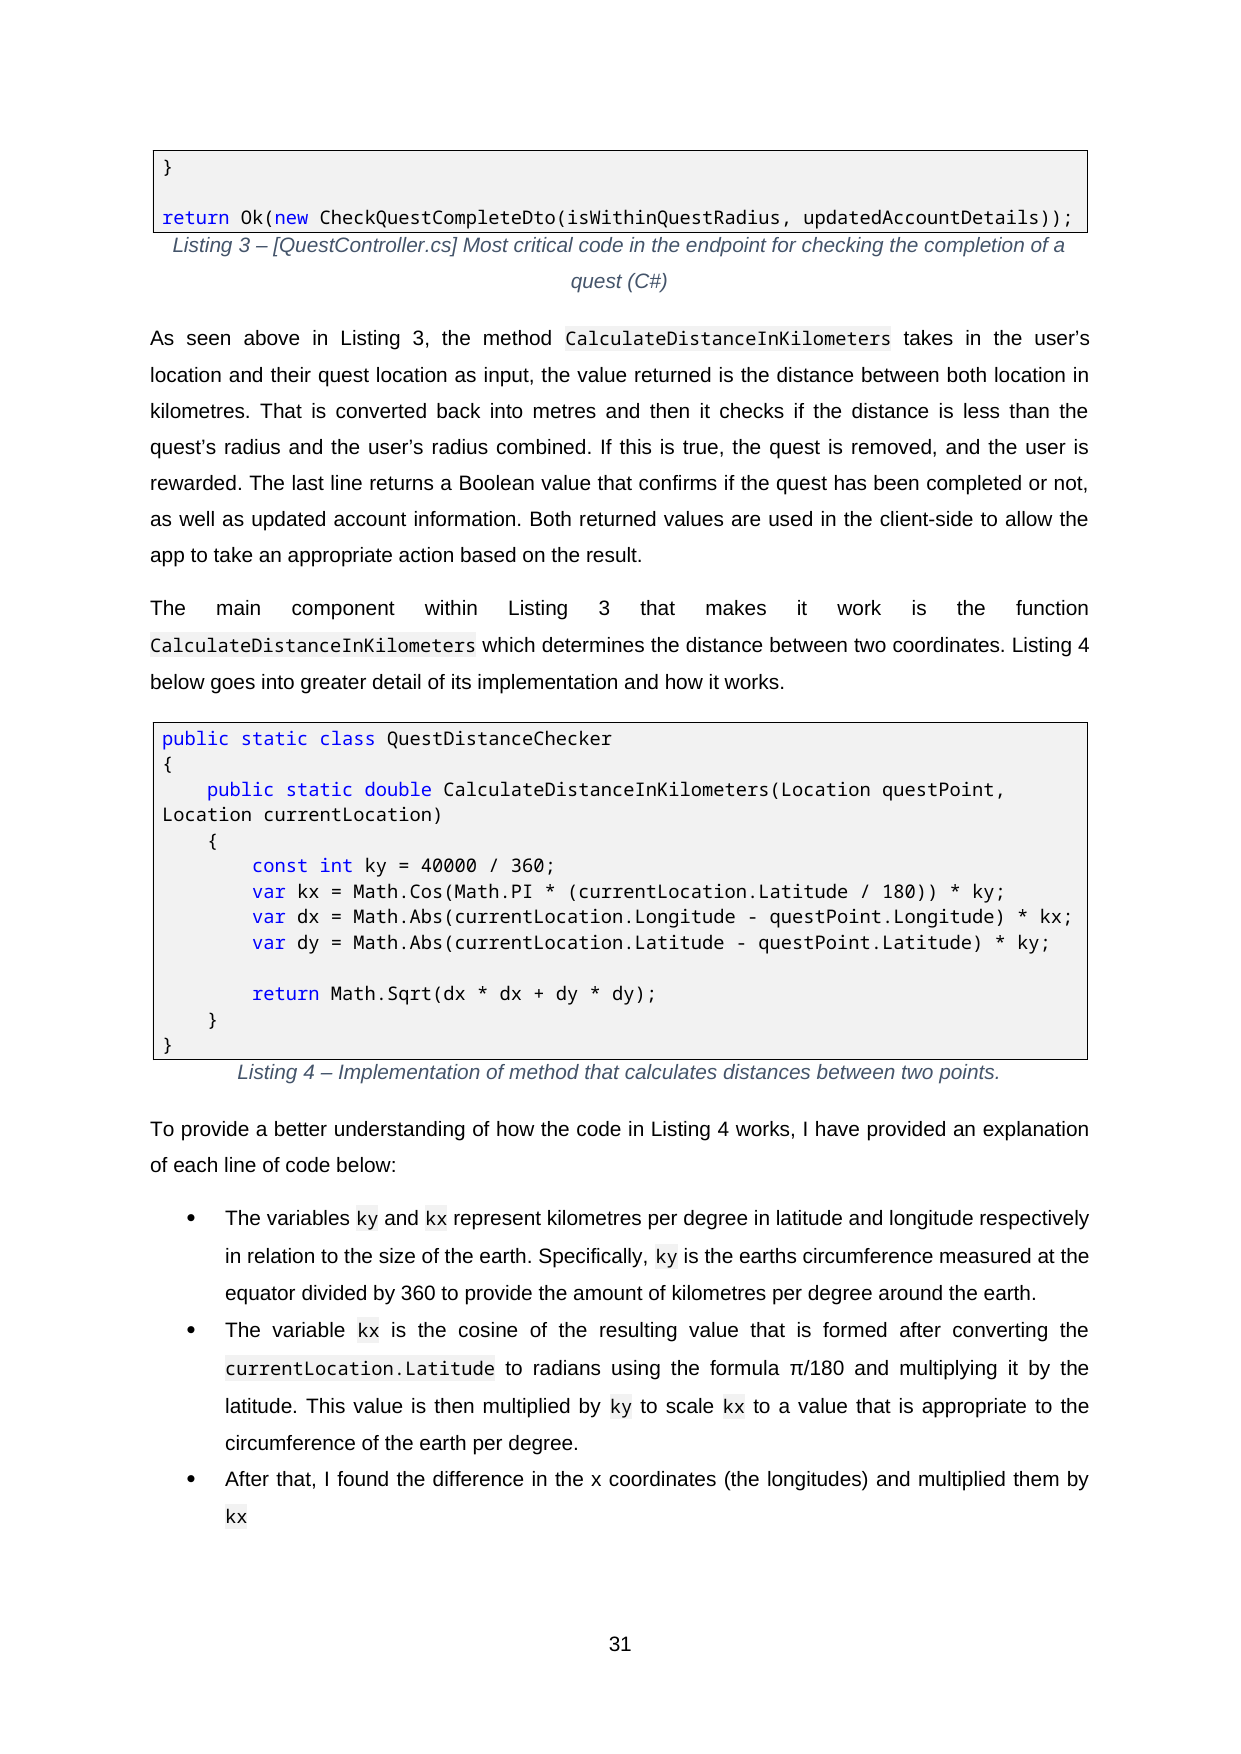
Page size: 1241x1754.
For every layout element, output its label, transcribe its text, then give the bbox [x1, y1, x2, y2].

list The variable kx is the cosine of the resulting value that is formed after converting the currentLocation.Latitude to radians using the formula π/180 and multiplying it by the latitude. This value is then multiplied by ky to scale kx to a value that is appropriate to the circumference of the earth per degree. [187, 1317, 1090, 1455]
text } [154, 1003, 1087, 1028]
text var kx = Math.Cos(Math.PI * (currentLocation.Latitude / 180)) * ky; [154, 875, 1087, 901]
list After that, I found the difference in the x coordinates (the longitudes) and multiplied them by kx [187, 1467, 1090, 1529]
list The variables ky and kx represent kilometres per degree in latitude and longitude respectively in relation to the size of the earth. Specifically, ky is the earths circumference measured at the equator divided by 360 to provide the amount of kilometres per degree around the earth. [187, 1205, 1090, 1305]
text var dx = Math.Abs(currentLocation.Longitude - questPoint.Longitude) * kx; [154, 901, 1087, 926]
text var dy = Math.Abs(currentLocation.Latitude - questPoint.Latitude) * ky; [154, 926, 1087, 952]
text To provide a better understanding of how the code in Listing 4 works, I have provided an explanation of each line of code below: [150, 1117, 1090, 1177]
text public static double CalculateDistanceInKilometers(Location questPoint, Location currentLocation) [154, 773, 1087, 824]
text Listing 4 – Implementation of method that calculates distances between two points. [150, 1060, 1090, 1084]
text As seen above in Listing 3, the method CalculateDistanceInKilometers takes in the user’s location and their quest location as input, the value returned is the distance between both location in kilometres. That is converted back into metres and then it checks if the distance is less than the quest’s radius and the user’s radius combined. If this is true, the quest is removed, and the user is rewarded. The last line returns a Boolean value that confirms if the quest has been completed or not, as well as updated account information. Both returned values are used in the client-side to allow the app to take an appropriate action based on the result. [150, 326, 1090, 567]
text const int ky = 40000 / 360; [154, 850, 1087, 875]
text } [154, 1028, 1087, 1059]
text { [154, 748, 1087, 773]
text public static class QuestDistanceChecker [154, 723, 1087, 748]
text } [154, 151, 1087, 176]
text return Math.Sqrt(dx * dx + dy * dy); [154, 977, 1087, 1003]
text Listing 3 – [QuestController.cs] Most critical code in the endpoint for checking the completion of a quest (C#) [150, 233, 1090, 293]
text The main component within Listing 3 that makes it work is the function CalculateDistanceInKilometers which determines the distance between two coordinates. Listing 4 below goes into greater detail of its implementation and how it works. [150, 595, 1090, 693]
text { [154, 824, 1087, 850]
text return Ok(new CheckQuestCompleteDto(isWithinQuestRadius, updatedAccountDetails)); [154, 201, 1087, 232]
